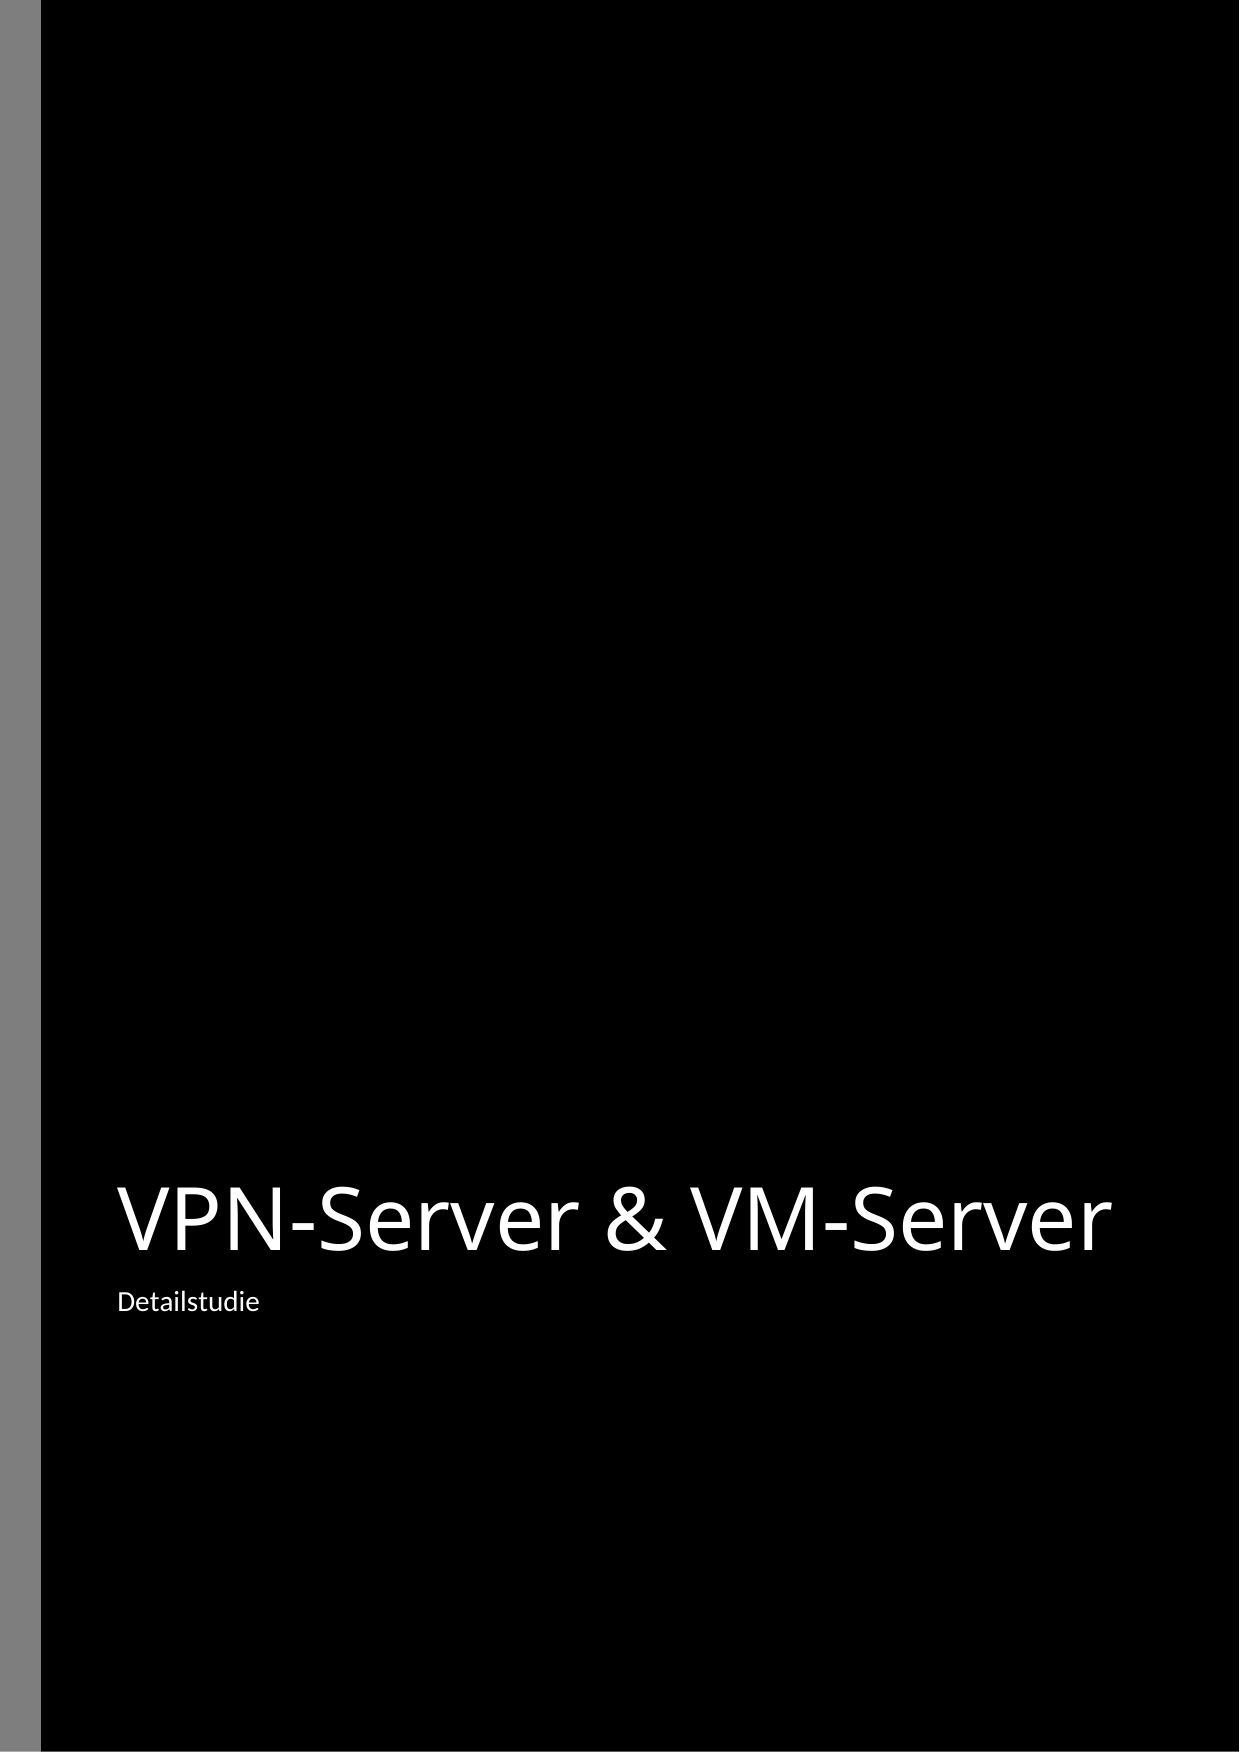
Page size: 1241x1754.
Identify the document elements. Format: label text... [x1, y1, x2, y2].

text VPN-Server & VM-Server [117, 1170, 1240, 1270]
text Detailstudie [117, 1283, 1240, 1319]
